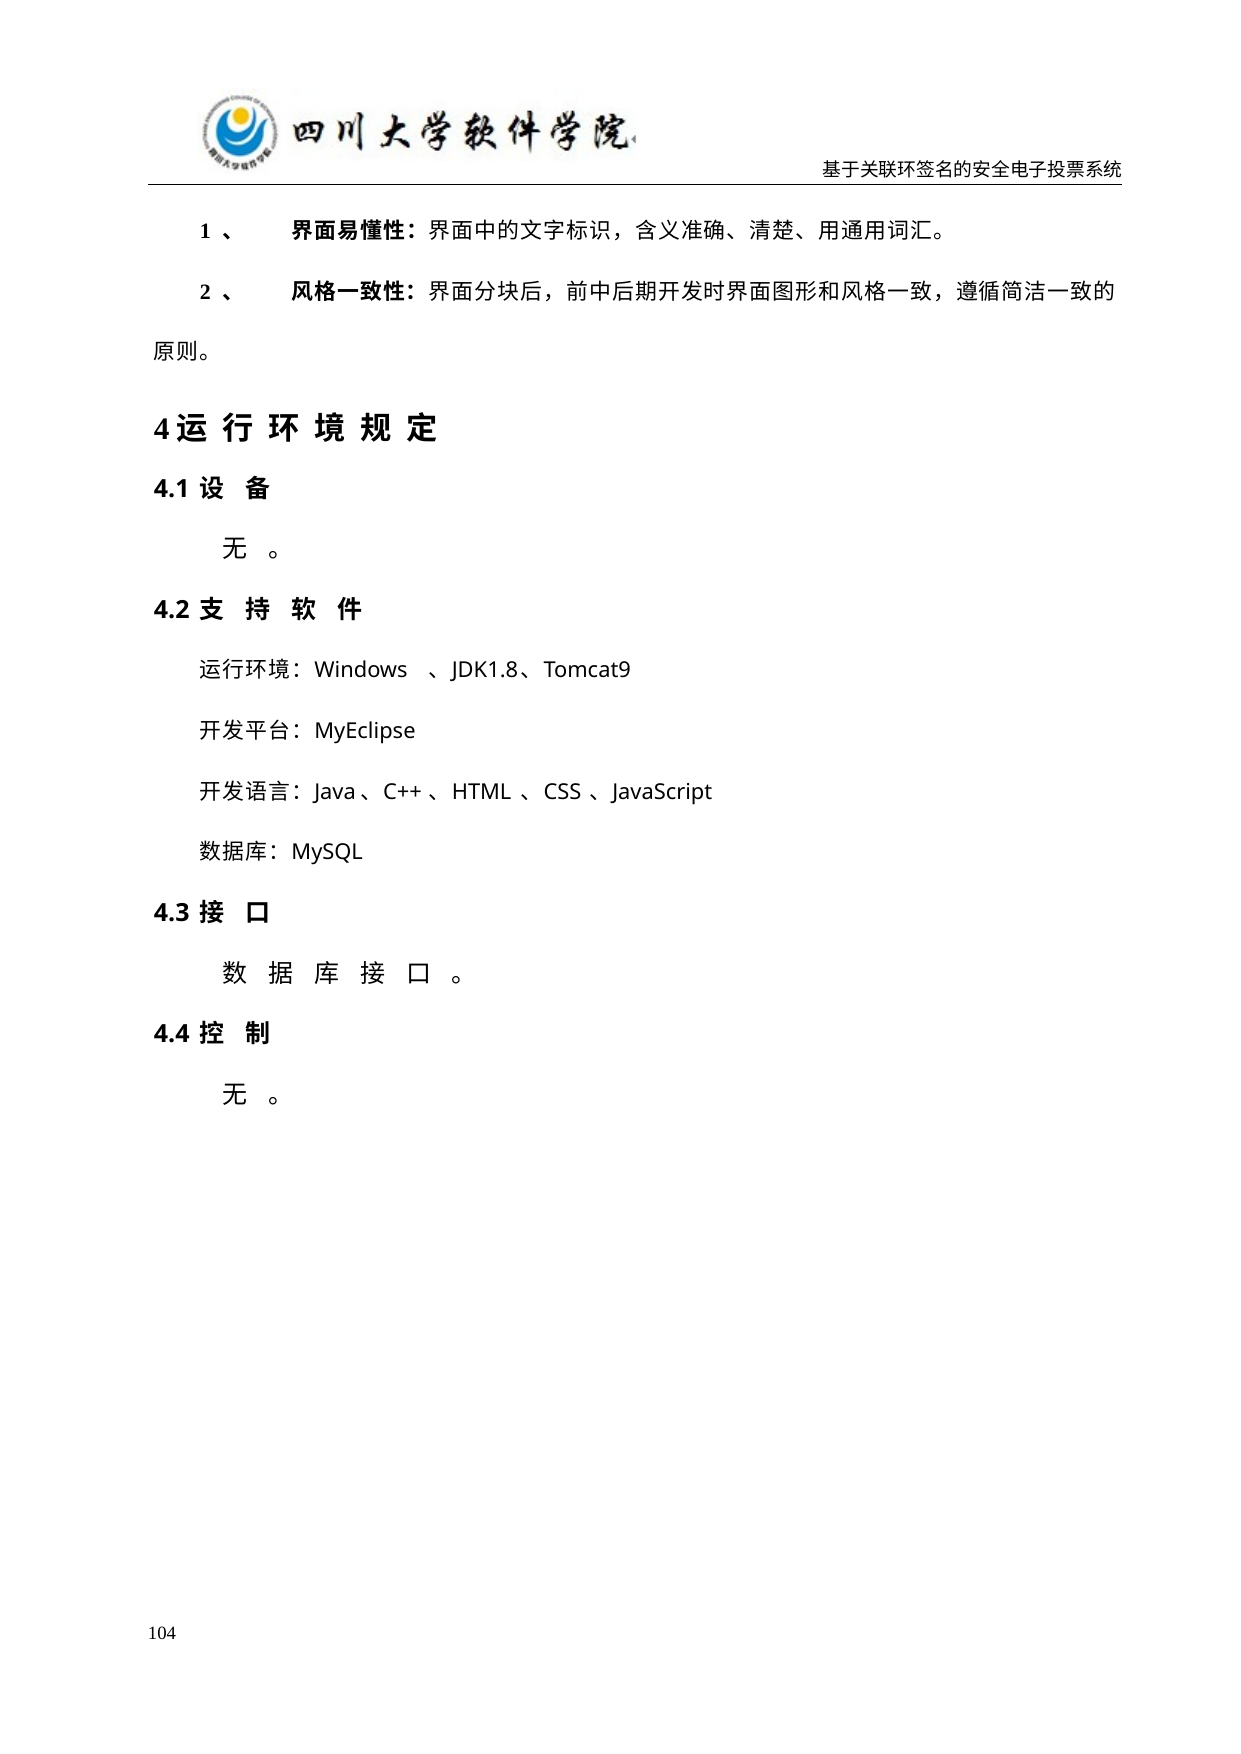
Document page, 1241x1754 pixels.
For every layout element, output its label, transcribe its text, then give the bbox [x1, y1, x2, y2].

picture [197, 88, 639, 177]
text 4.4控制 [154, 1002, 1116, 1062]
text 开发语言：Java、C++、HTML、CSS、JavaScript [154, 759, 1116, 820]
text 无。 [154, 517, 1116, 577]
text 数据库接口。 [154, 941, 1116, 1002]
text 4.1设备 [154, 456, 1116, 517]
subtitle 4运行环境规定 [154, 396, 1116, 456]
text 4.2支持软件 [154, 577, 1116, 638]
text 4.3接口 [154, 881, 1116, 941]
text 开发平台：MyEclipse [154, 699, 1116, 759]
text 无。 [154, 1062, 1116, 1123]
list 风格一致性：界面分块后，前中后期开发时界面图形和风格一致，遵循简洁一致的原则。 [154, 259, 1116, 380]
list 界面易懂性：界面中的文字标识，含义准确、清楚、用通用词汇。 [154, 198, 1116, 259]
text 运行环境：Windows、JDK1.8、Tomcat9 [154, 638, 1116, 699]
text 数据库：MySQL [154, 820, 1116, 881]
